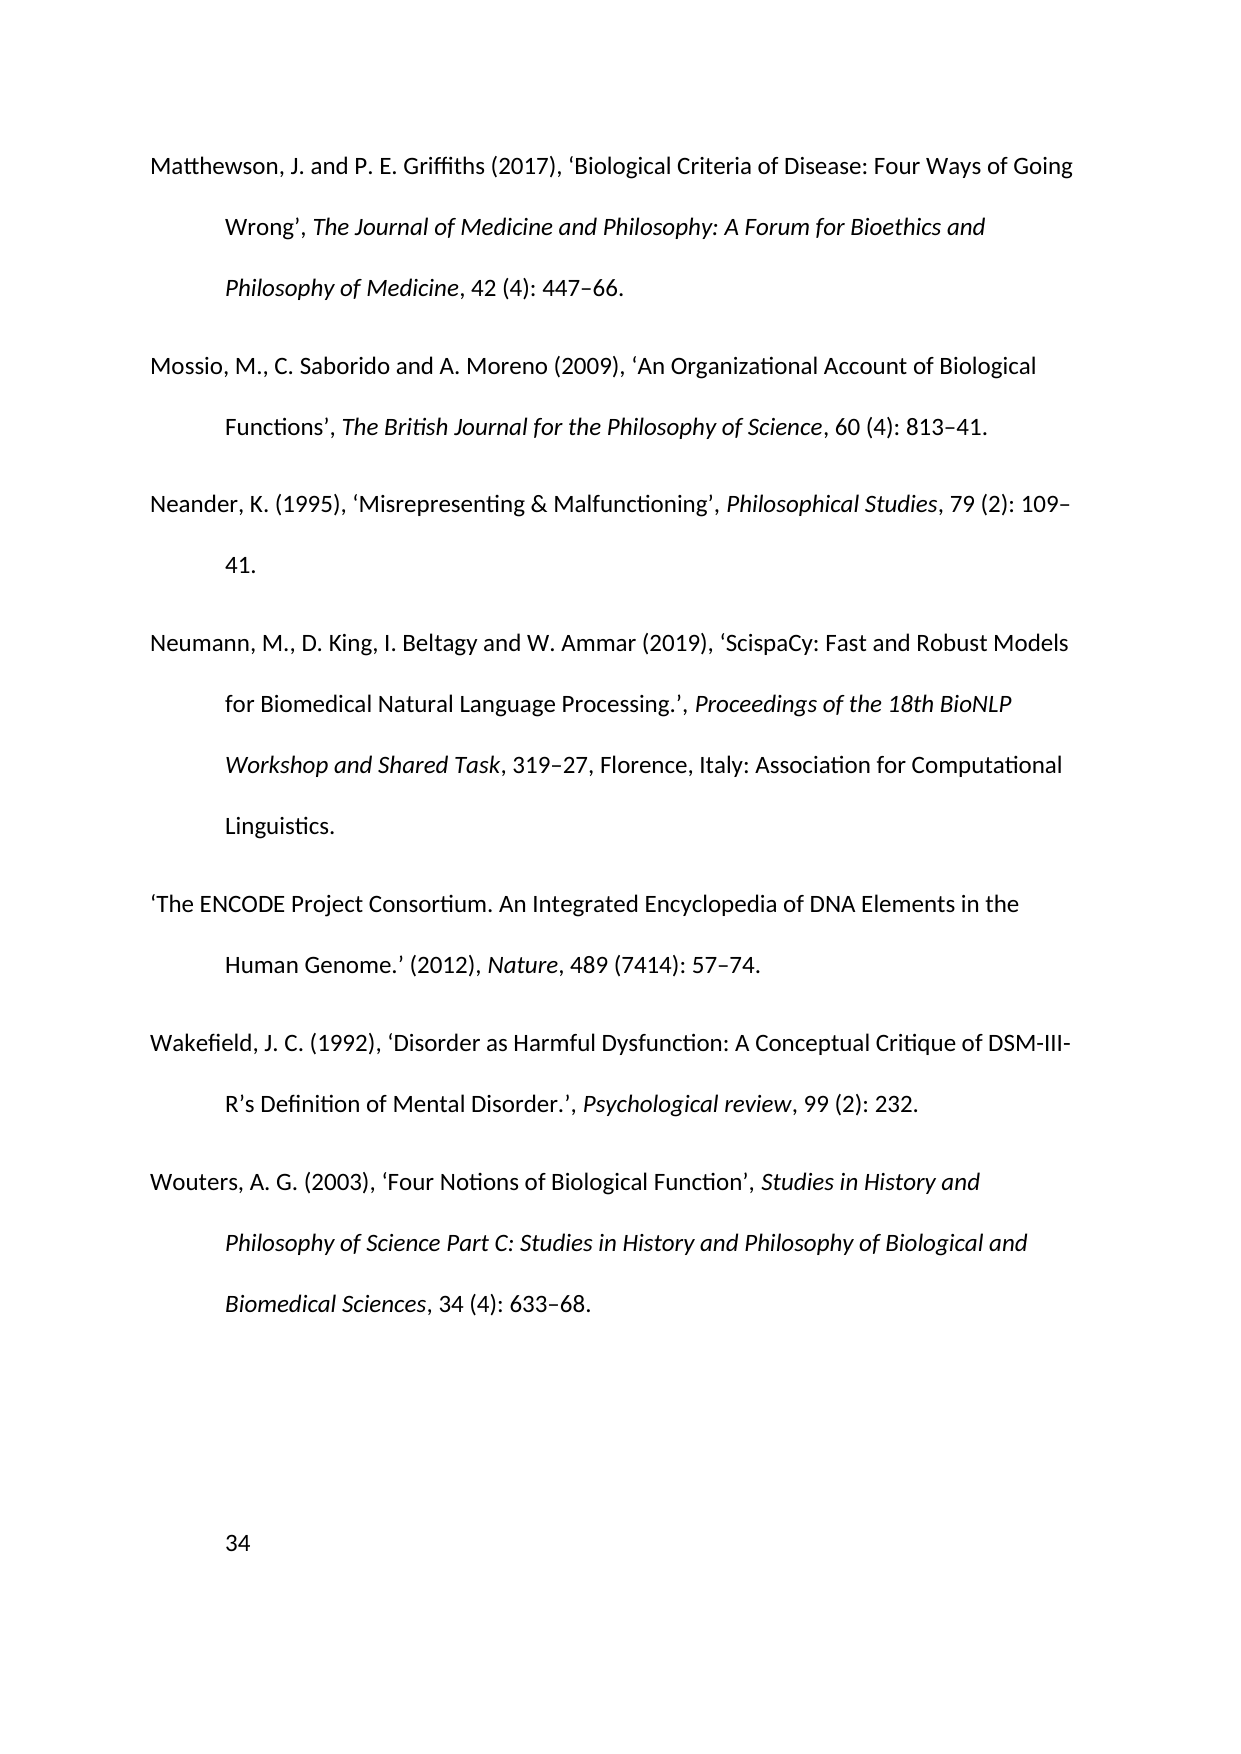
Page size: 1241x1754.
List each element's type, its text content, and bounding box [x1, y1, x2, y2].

text ‘The ENCODE Project Consortium. An Integrated Encyclopedia of DNA Elements in the Human Genome.’ (2012), Nature, 489 (7414): 57–74. [150, 888, 1090, 980]
text Wouters, A. G. (2003), ‘Four Notions of Biological Function’, Studies in History and Philosophy of Science Part C: Studies in History and Philosophy of Biological and Biomedical Sciences, 34 (4): 633–68. [150, 1166, 1090, 1318]
text Matthewson, J. and P. E. Griffiths (2017), ‘Biological Criteria of Disease: Four Ways of Going Wrong’, The Journal of Medicine and Philosophy: A Forum for Bioethics and Philosophy of Medicine, 42 (4): 447–66. [150, 150, 1090, 303]
text Mossio, M., C. Saborido and A. Moreno (2009), ‘An Organizational Account of Biological Functions’, The British Journal for the Philosophy of Science, 60 (4): 813–41. [150, 350, 1090, 441]
text Wakefield, J. C. (1992), ‘Disorder as Harmful Dysfunction: A Conceptual Critique of DSM-III-R’s Definition of Mental Disorder.’, Psychological review, 99 (2): 232. [150, 1027, 1090, 1118]
text Neumann, M., D. King, I. Beltagy and W. Ammar (2019), ‘ScispaCy: Fast and Robust Models for Biomedical Natural Language Processing.’, Proceedings of the 18th BioNLP Workshop and Shared Task, 319–27, Florence, Italy: Association for Computational Linguistics. [150, 627, 1090, 841]
text Neander, K. (1995), ‘Misrepresenting & Malfunctioning’, Philosophical Studies, 79 (2): 109–41. [150, 488, 1090, 580]
